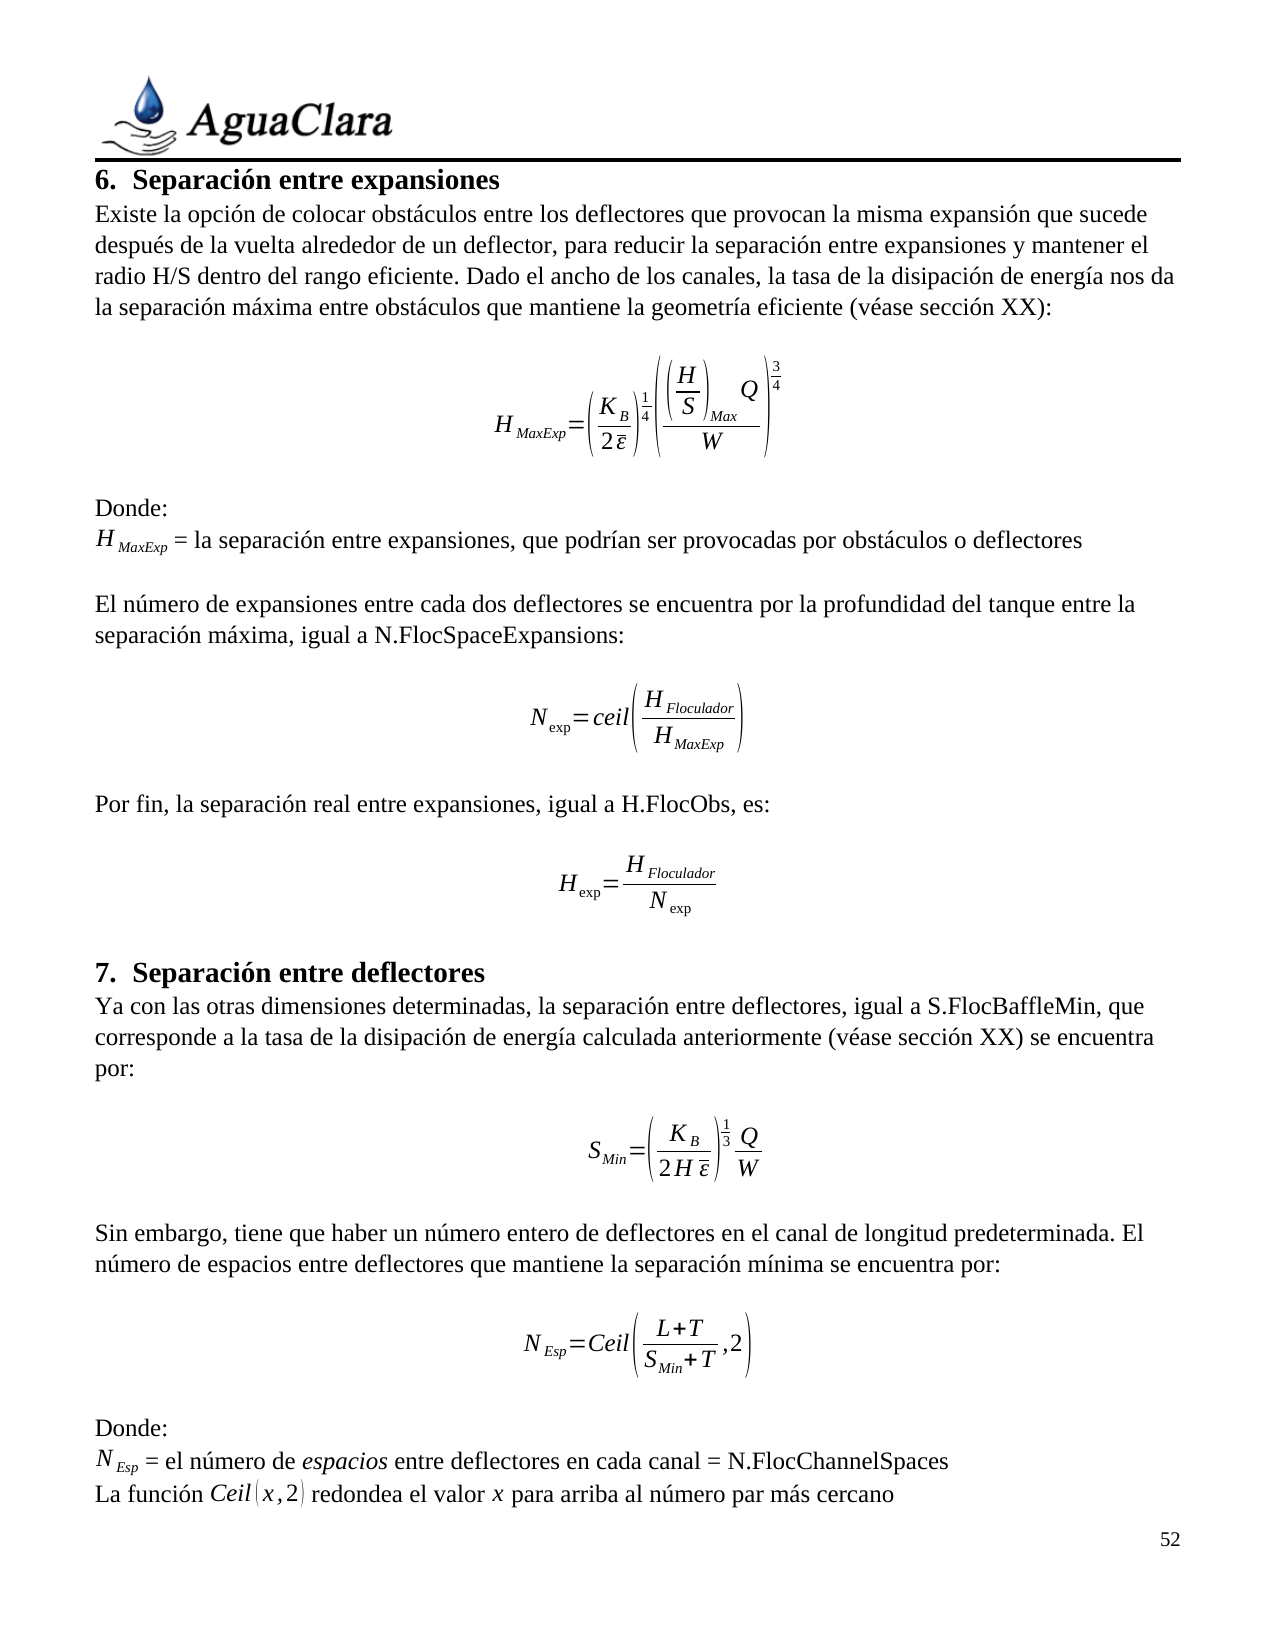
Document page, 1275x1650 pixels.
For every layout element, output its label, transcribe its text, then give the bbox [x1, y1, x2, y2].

text Por fin, la separación real entre expansiones, igual a H.FlocObs, es: [94, 789, 1181, 817]
text El número de expansiones entre cada dos deflectores se encuentra por la profundidad del tanque entre la separación máxima, igual a N.FlocSpaceExpansions: [94, 589, 1181, 649]
text Ya con las otras dimensiones determinadas, la separación entre deflectores, igual a S.FlocBaffleMin, que corresponde a la tasa de la disipación de energía calculada anteriormente (véase sección XX) se encuentra por: [94, 991, 1181, 1082]
subtitle Separación entre expansiones [94, 162, 1181, 196]
text Sin embargo, tiene que haber un número entero de deflectores en el canal de longitud predeterminada. El número de espacios entre deflectores que mantiene la separación mínima se encuentra por: [94, 1218, 1181, 1278]
text = el número de espacios entre deflectores en cada canal = N.FlocChannelSpaces [94, 1444, 1181, 1476]
text Donde: [94, 493, 1181, 522]
text Existe la opción de colocar obstáculos entre los deflectores que provocan la misma expansión que sucede después de la vuelta alrededor de un deflector, para reducir la separación entre expansiones y mantener el radio H/S dentro del rango eficiente. Dado el ancho de los canales, la tasa de la disipación de energía nos da la separación máxima entre obstáculos que mantiene la geometría eficiente (véase sección XX): [94, 199, 1181, 321]
text La función redondea el valor para arriba al número par más cercano [94, 1478, 1181, 1509]
subtitle Separación entre deflectores [94, 955, 1181, 988]
text Donde: [94, 1413, 1181, 1442]
text = la separación entre expansiones, que podrían ser provocadas por obstáculos o deflectores [94, 524, 1181, 556]
picture [94, 75, 412, 158]
